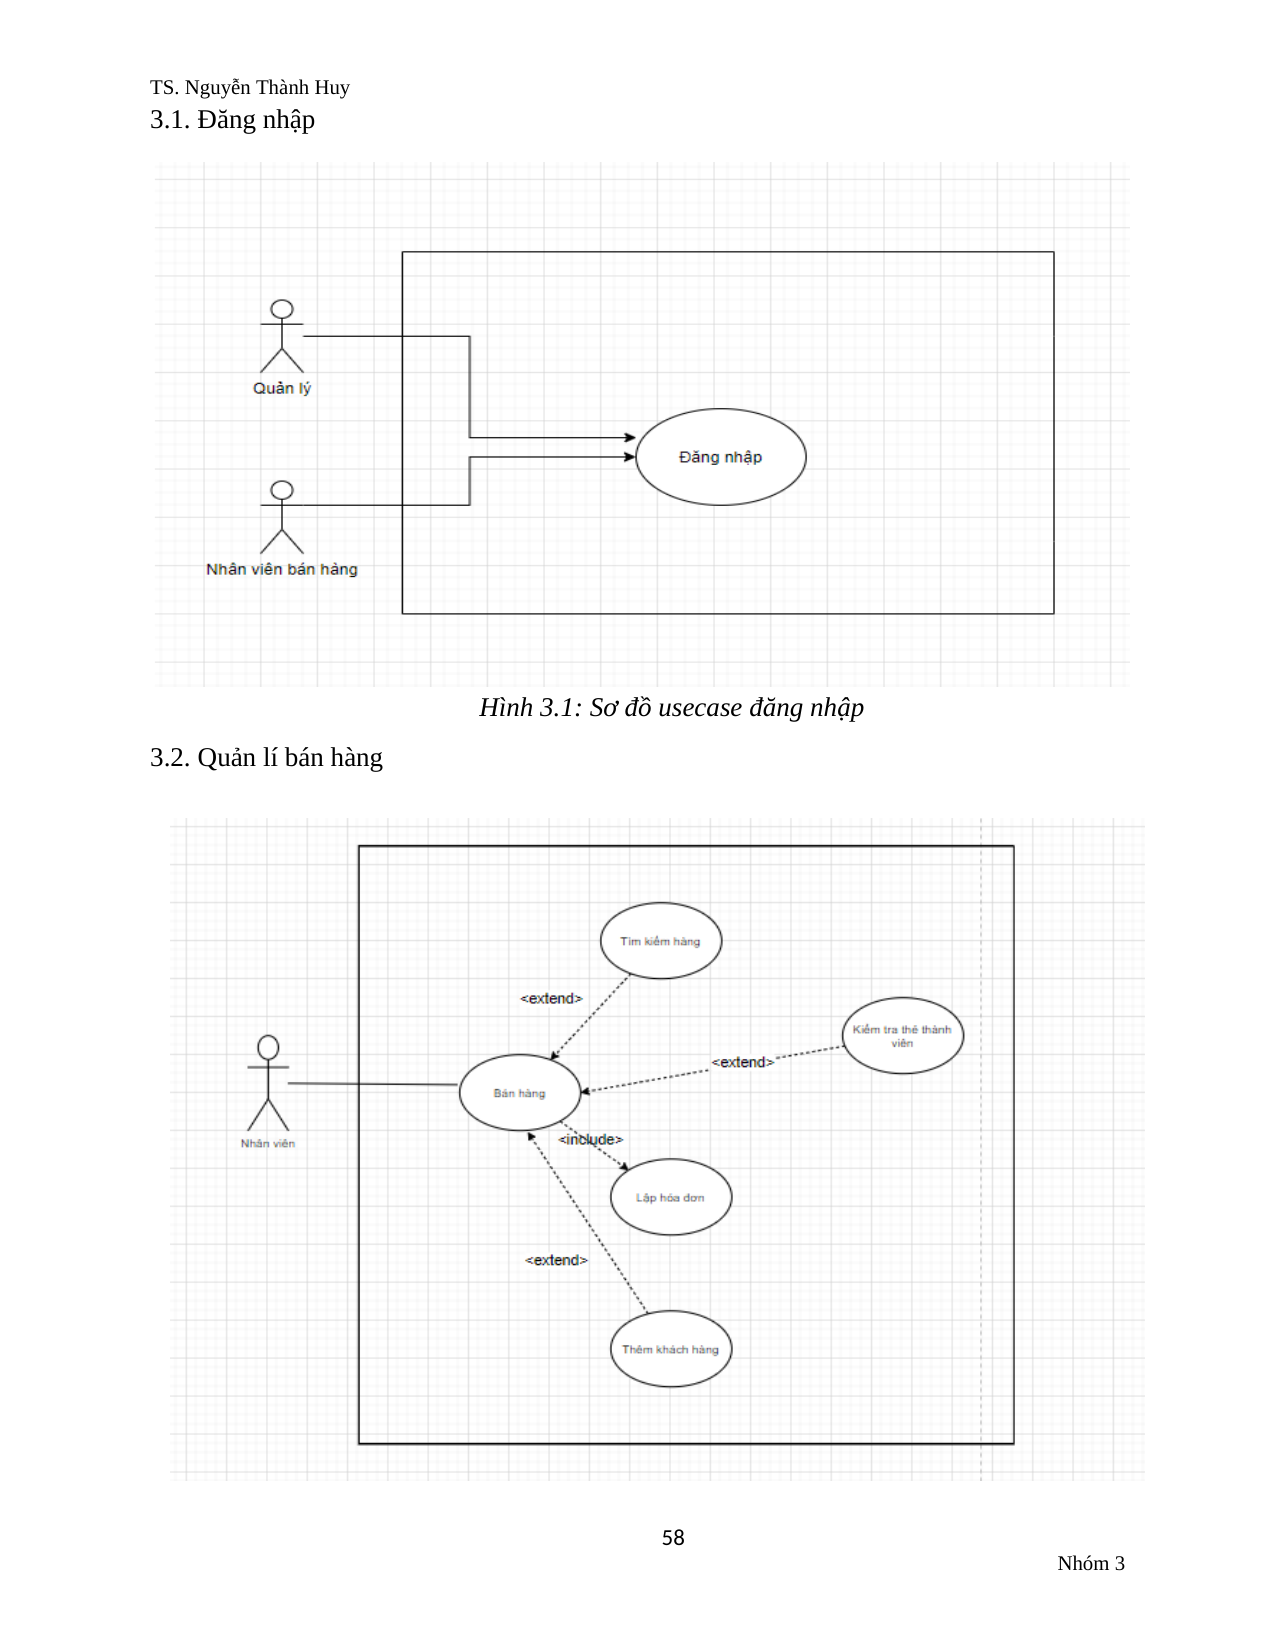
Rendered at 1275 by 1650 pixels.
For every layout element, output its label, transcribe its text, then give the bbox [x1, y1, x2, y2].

picture [170, 818, 1145, 1481]
subtitle 3.1. Đăng nhập [150, 103, 1196, 134]
subtitle 3.2. Quản lí bán hàng [150, 742, 1196, 773]
picture [154, 162, 1130, 687]
